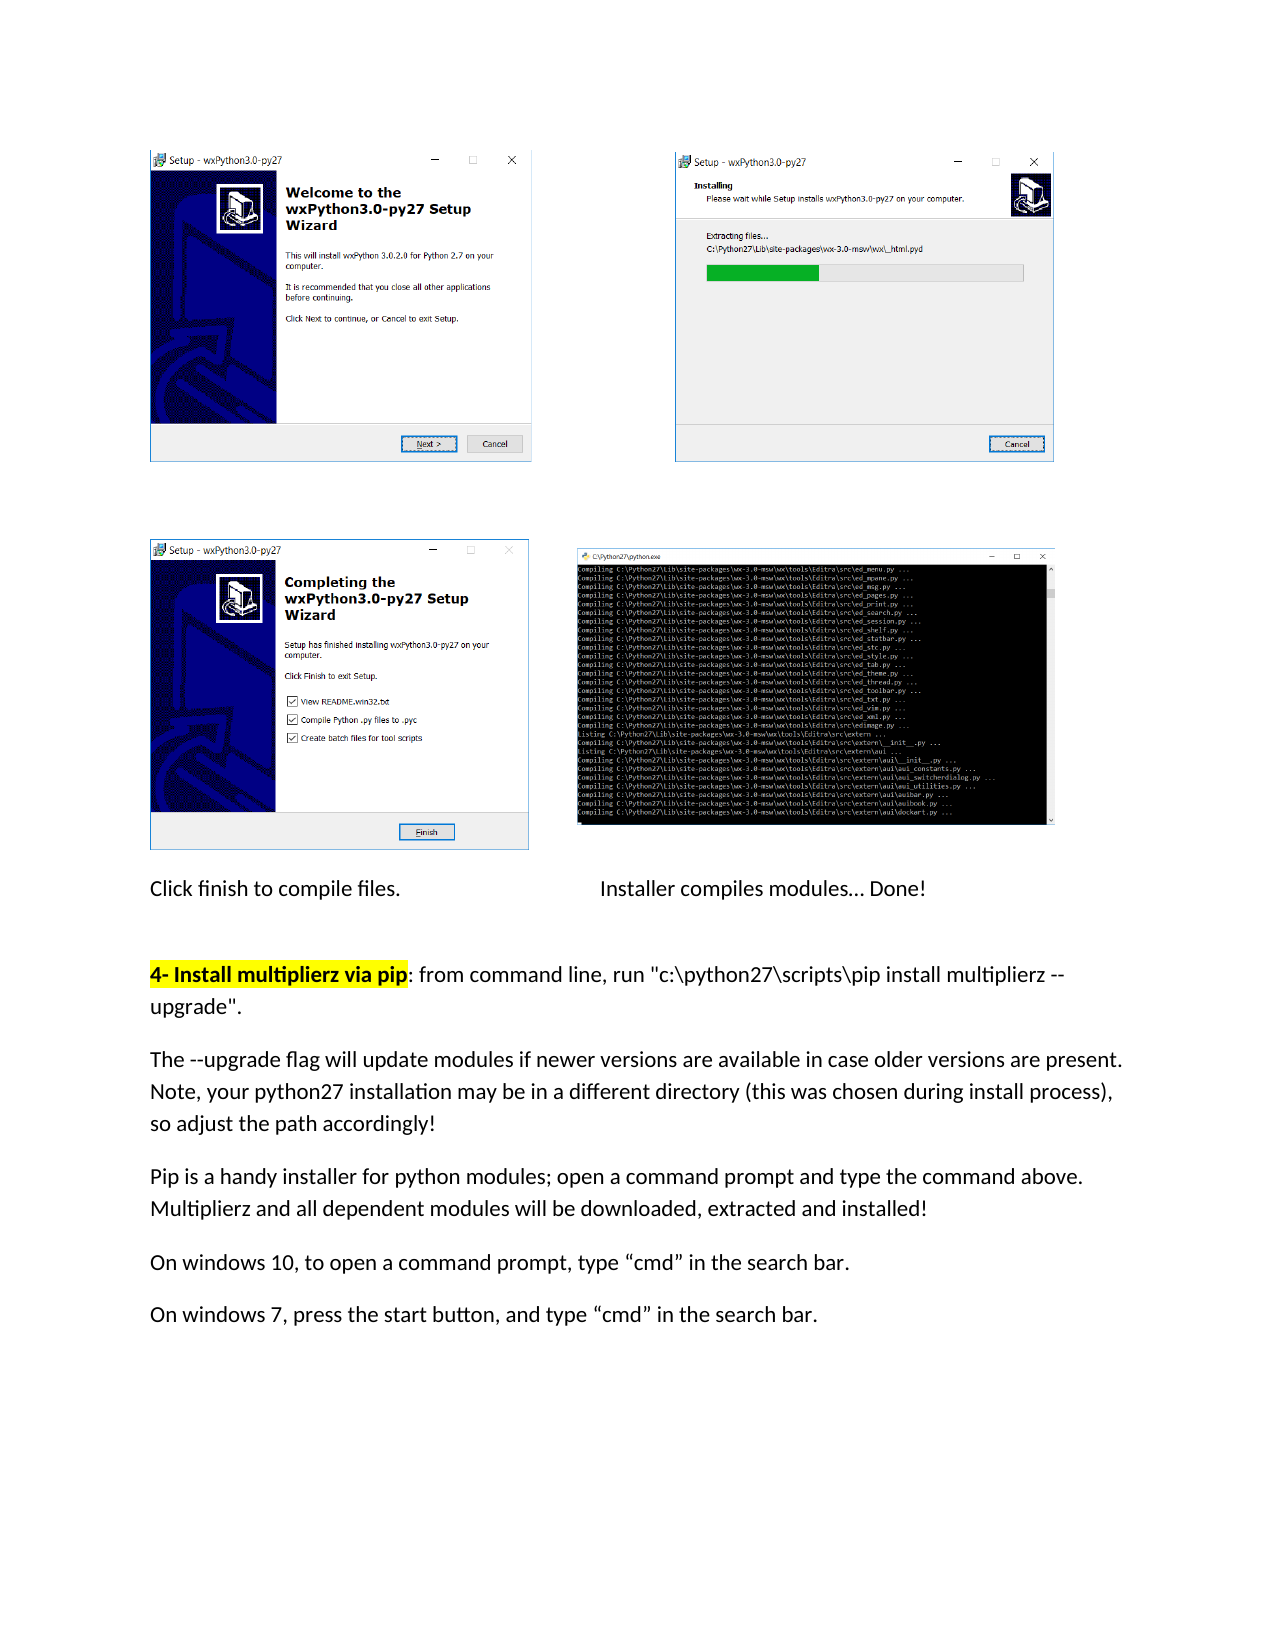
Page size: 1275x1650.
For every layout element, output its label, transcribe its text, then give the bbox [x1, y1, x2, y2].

text On windows 7, press the start button, and type “cmd” in the search bar. [150, 1301, 1125, 1329]
text On windows 10, to open a command prompt, type “cmd” in the search bar. [150, 1248, 1125, 1276]
picture [150, 150, 532, 462]
picture [150, 539, 529, 850]
picture [577, 548, 1055, 825]
text Pip is a handy installer for python modules; open a command prompt and type the command above. Multiplierz and all dependent modules will be downloaded, extracted and installed! [150, 1162, 1125, 1223]
text The --upgrade flag will update modules if newer versions are available in case older versions are present. Note, your python27 installation may be in a different directory (this was chosen during install process), so adjust the path accordingly! [150, 1045, 1125, 1137]
text Click finish to compile files. Installer compiles modules… Done! [150, 874, 1125, 935]
text 4- Install multiplierz via pip: from command line, run "c:\python27\scripts\pip install multiplierz --upgrade". [150, 960, 1125, 1020]
picture [675, 152, 1054, 462]
